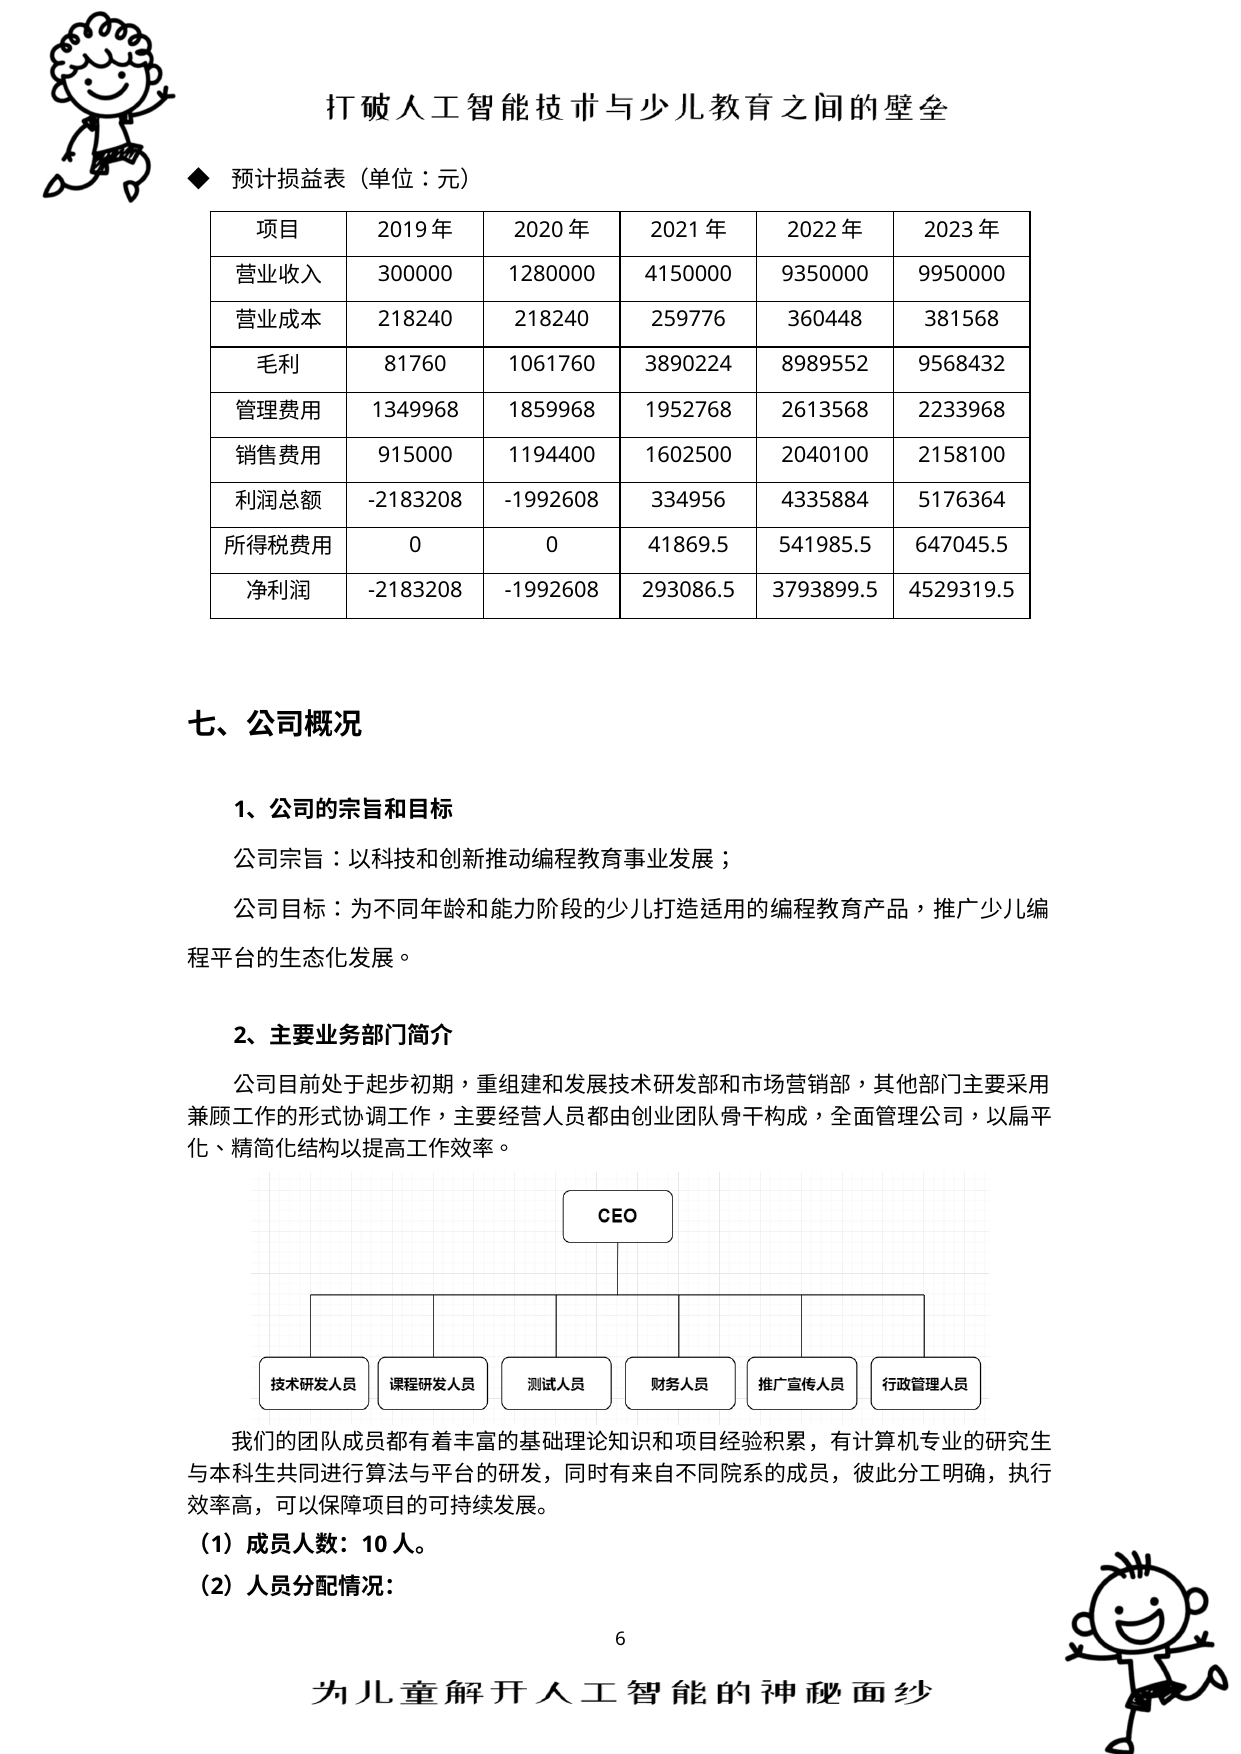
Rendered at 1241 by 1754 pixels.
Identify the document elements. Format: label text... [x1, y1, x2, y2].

table_cell 2040100 [757, 438, 893, 482]
table_cell 1061760 [484, 348, 619, 392]
table_header 项目 [211, 212, 346, 256]
table_cell 381568 [894, 302, 1029, 346]
text （1）成员人数：10人。 [187, 1519, 1053, 1561]
table_cell 9350000 [757, 257, 893, 301]
table_cell 2613568 [757, 393, 893, 437]
table_cell 360448 [757, 302, 893, 346]
table_cell 营业收入 [211, 257, 346, 301]
table_cell 利润总额 [211, 483, 346, 527]
table_cell 9568432 [894, 348, 1029, 392]
text 公司宗旨：以科技和创新推动编程教育事业发展； [187, 841, 1053, 874]
table_header 2019年 [347, 212, 483, 256]
table_cell 300000 [347, 257, 483, 301]
table_cell 81760 [347, 348, 483, 392]
picture [319, 40, 1008, 147]
subtitle 2、主要业务部门简介 [187, 1017, 1053, 1051]
list 预计损益表（单位：元） [187, 161, 1053, 194]
text 公司目标：为不同年龄和能力阶段的少儿打造适用的编程教育产品，推广少儿编程平台的生态化发展。 [187, 891, 1053, 973]
table_cell 3890224 [621, 348, 756, 392]
table_cell 9950000 [894, 257, 1029, 301]
table_cell 334956 [621, 483, 756, 527]
table_cell 915000 [347, 438, 483, 482]
table_header 2022年 [757, 212, 893, 256]
table_cell 1952768 [621, 393, 756, 437]
table_cell 1859968 [484, 393, 619, 437]
table_cell 647045.5 [894, 528, 1029, 572]
table_cell 1349968 [347, 393, 483, 437]
table_header 2020年 [484, 212, 619, 256]
picture [288, 1640, 952, 1754]
table_header 2023年 [894, 212, 1029, 256]
subtitle 1、公司的宗旨和目标 [187, 791, 1053, 824]
table_cell -2183208 [347, 574, 483, 618]
table_cell 0 [347, 528, 483, 572]
table_cell 8989552 [757, 348, 893, 392]
table_cell 4335884 [757, 483, 893, 527]
table_cell 3793899.5 [757, 574, 893, 618]
table_cell -1992608 [484, 574, 619, 618]
subtitle 七、公司概况 [187, 700, 1053, 742]
table_cell 净利润 [211, 574, 346, 618]
table_cell 5176364 [894, 483, 1029, 527]
table_cell 营业成本 [211, 302, 346, 346]
table_cell 所得税费用 [211, 528, 346, 572]
table_cell 销售费用 [211, 438, 346, 482]
picture [251, 1172, 990, 1425]
table_cell 2233968 [894, 393, 1029, 437]
table_cell 2158100 [894, 438, 1029, 482]
text 公司目前处于起步初期，重组建和发展技术研发部和市场营销部，其他部门主要采用兼顾工作的形式协调工作，主要经营人员都由创业团队骨干构成，全面管理公司，以扁平化、精简化结构以提高工作效率。 [187, 1067, 1053, 1162]
table_cell -2183208 [347, 483, 483, 527]
table_cell 毛利 [211, 348, 346, 392]
text （2）人员分配情况： [187, 1561, 1053, 1603]
table_cell 293086.5 [621, 574, 756, 618]
picture [1001, 1535, 1241, 1754]
picture [1, 0, 245, 224]
table_cell 218240 [484, 302, 619, 346]
table_cell 管理费用 [211, 393, 346, 437]
table_cell 541985.5 [757, 528, 893, 572]
table_cell 4529319.5 [894, 574, 1029, 618]
table_cell 41869.5 [621, 528, 756, 572]
table_cell 1280000 [484, 257, 619, 301]
table_cell 0 [484, 528, 619, 572]
table_cell -1992608 [484, 483, 619, 527]
table_cell 1602500 [621, 438, 756, 482]
table_cell 218240 [347, 302, 483, 346]
table_cell 1194400 [484, 438, 619, 482]
table_header 2021年 [621, 212, 756, 256]
table_cell 4150000 [621, 257, 756, 301]
table_cell 259776 [621, 302, 756, 346]
